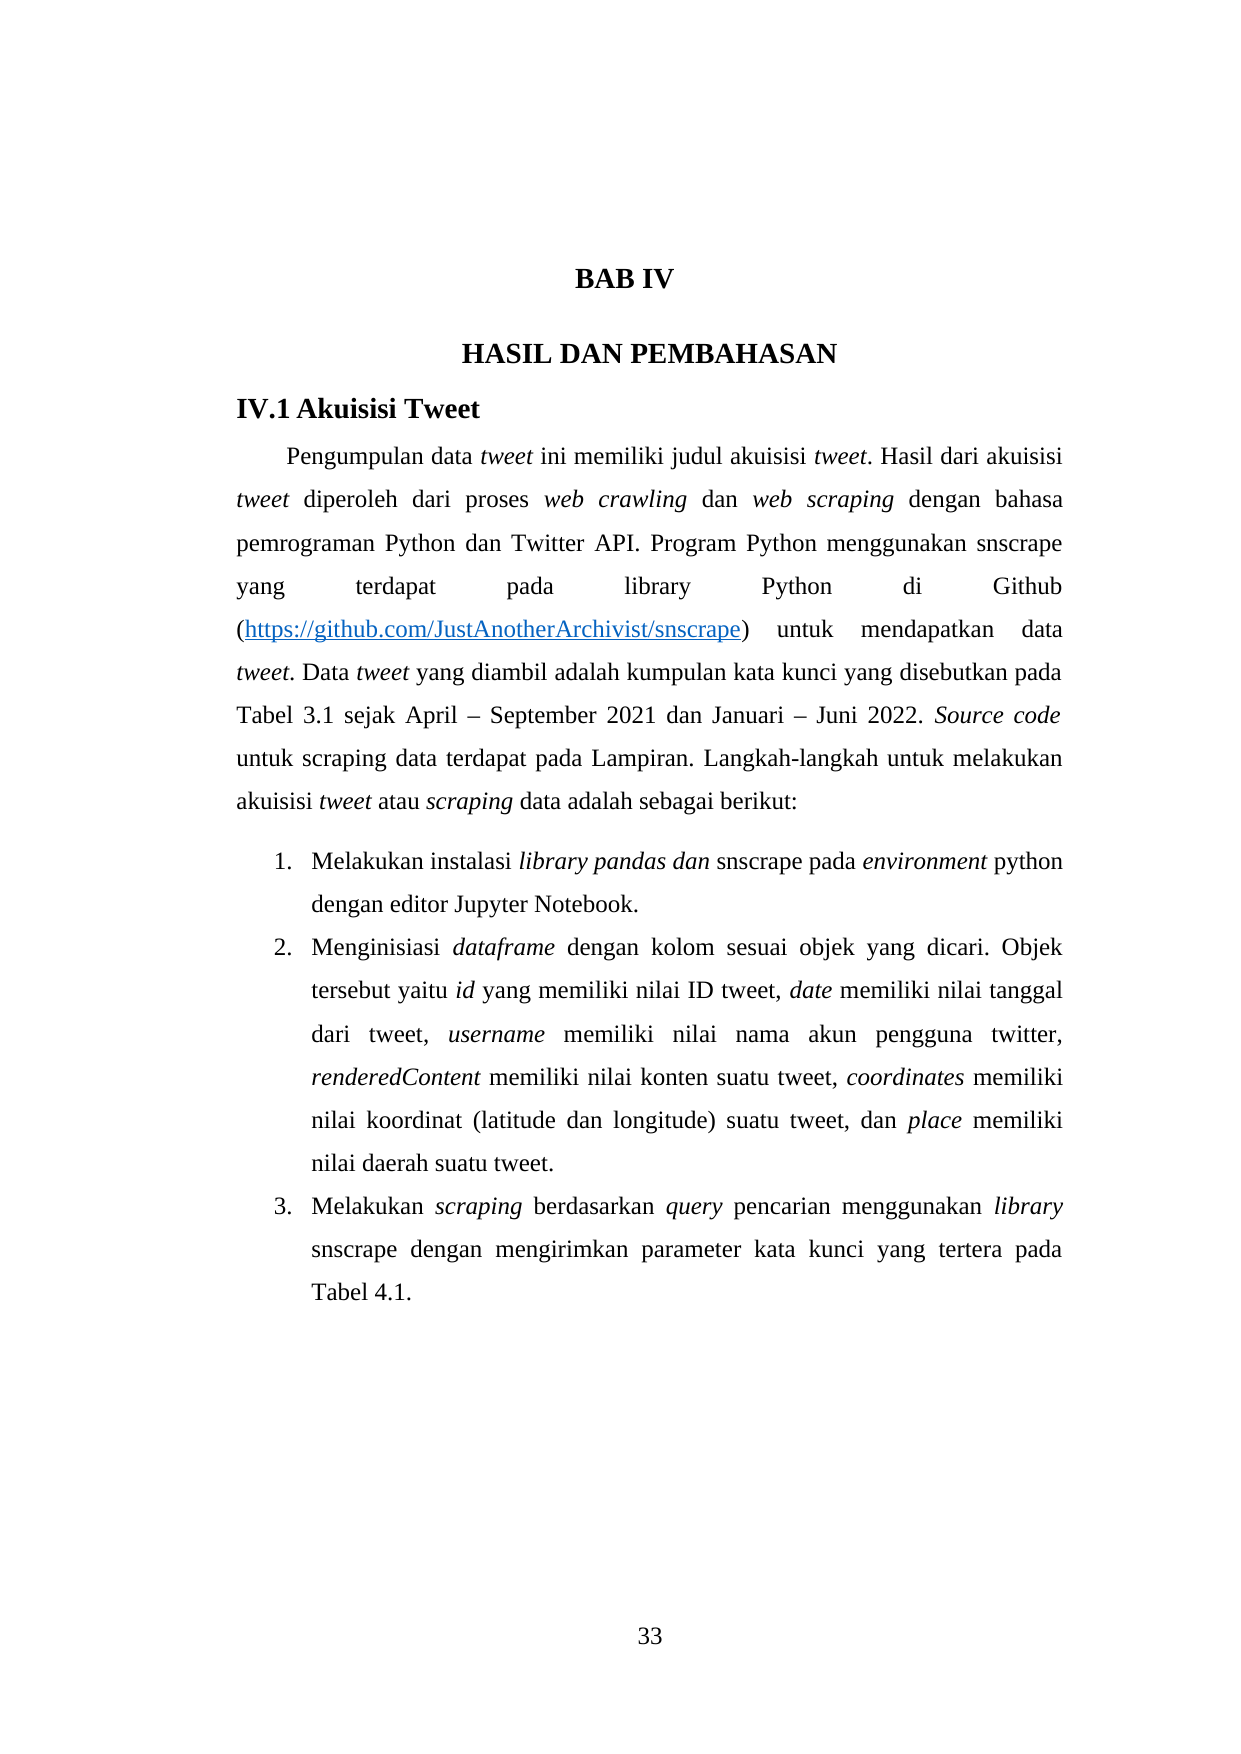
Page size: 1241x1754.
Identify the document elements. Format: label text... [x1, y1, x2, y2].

subtitle HASIL DAN PEMBAHASAN [236, 337, 1063, 370]
list Melakukan scraping berdasarkan query pencarian menggunakan library snscrape dengan mengirimkan parameter kata kunci yang tertera pada Tabel 4.1. [274, 1191, 1063, 1306]
text Pengumpulan data tweet ini memiliki judul akuisisi tweet. Hasil dari akuisisi tweet diperoleh dari proses web crawling dan web scraping dengan bahasa pemrograman Python dan Twitter API. Program Python menggunakan snscrape yang terdapat pada library Python di Github (https://github.com/JustAnotherArchivist/snscrape) untuk mendapatkan data tweet. Data tweet yang diambil adalah kumpulan kata kunci yang disebutkan pada Tabel 3.1 sejak April – September 2021 dan Januari – Juni 2022. Source code untuk scraping data terdapat pada Lampiran. Langkah-langkah untuk melakukan akuisisi tweet atau scraping data adalah sebagai berikut: [236, 441, 1063, 815]
list Menginisiasi dataframe dengan kolom sesuai objek yang dicari. Objek tersebut yaitu id yang memiliki nilai ID tweet, date memiliki nilai tanggal dari tweet, username memiliki nilai nama akun pengguna twitter, renderedContent memiliki nilai konten suatu tweet, coordinates memiliki nilai koordinat (latitude dan longitude) suatu tweet, dan place memiliki nilai daerah suatu tweet. [274, 932, 1063, 1177]
list Melakukan instalasi library pandas dan snscrape pada environment python dengan editor Jupyter Notebook. [274, 846, 1063, 918]
subtitle Akuisisi Tweet [236, 391, 1063, 424]
